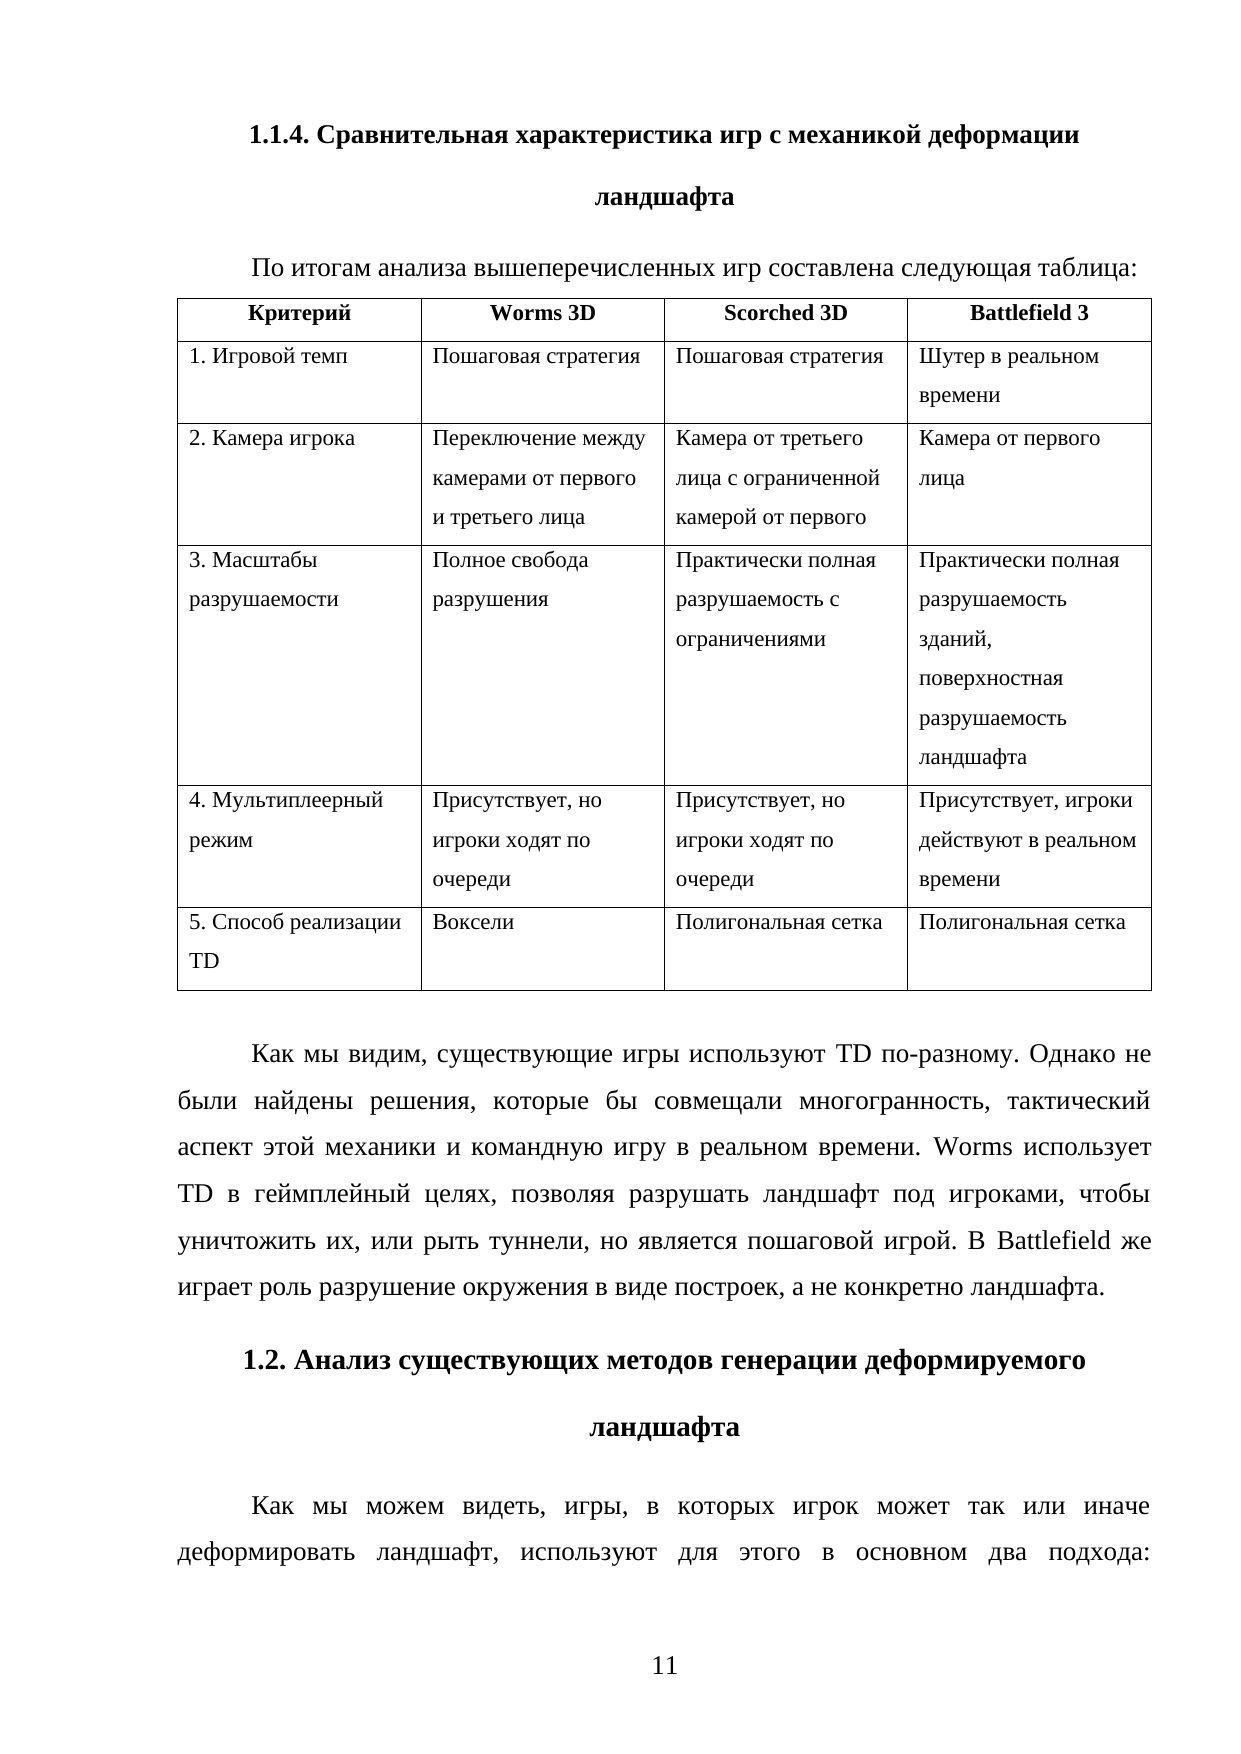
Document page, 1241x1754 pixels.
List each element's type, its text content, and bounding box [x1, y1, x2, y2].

table_cell Полигональная сетка [665, 908, 907, 989]
table_cell 2. Камера игрока [178, 424, 421, 545]
table_header Scorched 3D [665, 299, 907, 341]
table_header Критерий [178, 299, 421, 341]
table_cell Присутствует, игроки действуют в реальном времени [908, 786, 1151, 907]
table_cell 1. Игровой темп [178, 342, 421, 423]
table_header Battlefield 3 [908, 299, 1151, 341]
table_cell Присутствует, но игроки ходят по очереди [665, 786, 907, 907]
table_cell 4. Мультиплеерный режим [178, 786, 421, 907]
table_cell Пошаговая стратегия [422, 342, 664, 423]
table_cell Практически полная разрушаемость с ограничениями [665, 546, 907, 785]
table_cell Камера от первого лица [908, 424, 1151, 545]
table_cell Практически полная разрушаемость зданий, поверхностная разрушаемость ландшафта [908, 546, 1151, 785]
table_cell Переключение между камерами от первого и третьего лица [422, 424, 664, 545]
table_cell Присутствует, но игроки ходят по очереди [422, 786, 664, 907]
table_cell 3. Масштабы разрушаемости [178, 546, 421, 785]
text Как мы видим, существующие игры используют TD по-разному. Однако не были найдены решения, которые бы совмещали многогранность, тактический аспект этой механики и командную игру в реальном времени. Worms использует TD в геймплейный целях, позволяя разрушать ландшафт под игроками, чтобы уничтожить их, или рыть туннели, но является пошаговой игрой. В Battlefield же играет роль разрушение окружения в виде построек, а не конкретно ландшафта. [177, 1037, 1152, 1302]
table_cell Камера от третьего лица с ограниченной камерой от первого [665, 424, 907, 545]
subtitle 1.1.4. Сравнительная характеристика игр с механикой деформации ландшафта [177, 118, 1152, 212]
table_header Worms 3D [422, 299, 664, 341]
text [177, 1489, 1152, 1567]
table_cell Шутер в реальном времени [908, 342, 1151, 423]
table_cell Полное свобода разрушения [422, 546, 664, 785]
text По итогам анализа вышеперечисленных игр составлена следующая таблица: [177, 251, 1152, 282]
table_cell Воксели [422, 908, 664, 989]
table_cell Пошаговая стратегия [665, 342, 907, 423]
subtitle 1.2. Анализ существующих методов генерации деформируемого ландшафта [177, 1342, 1152, 1443]
table_cell 5. Способ реализации TD [178, 908, 421, 989]
table_cell Полигональная сетка [908, 908, 1151, 989]
